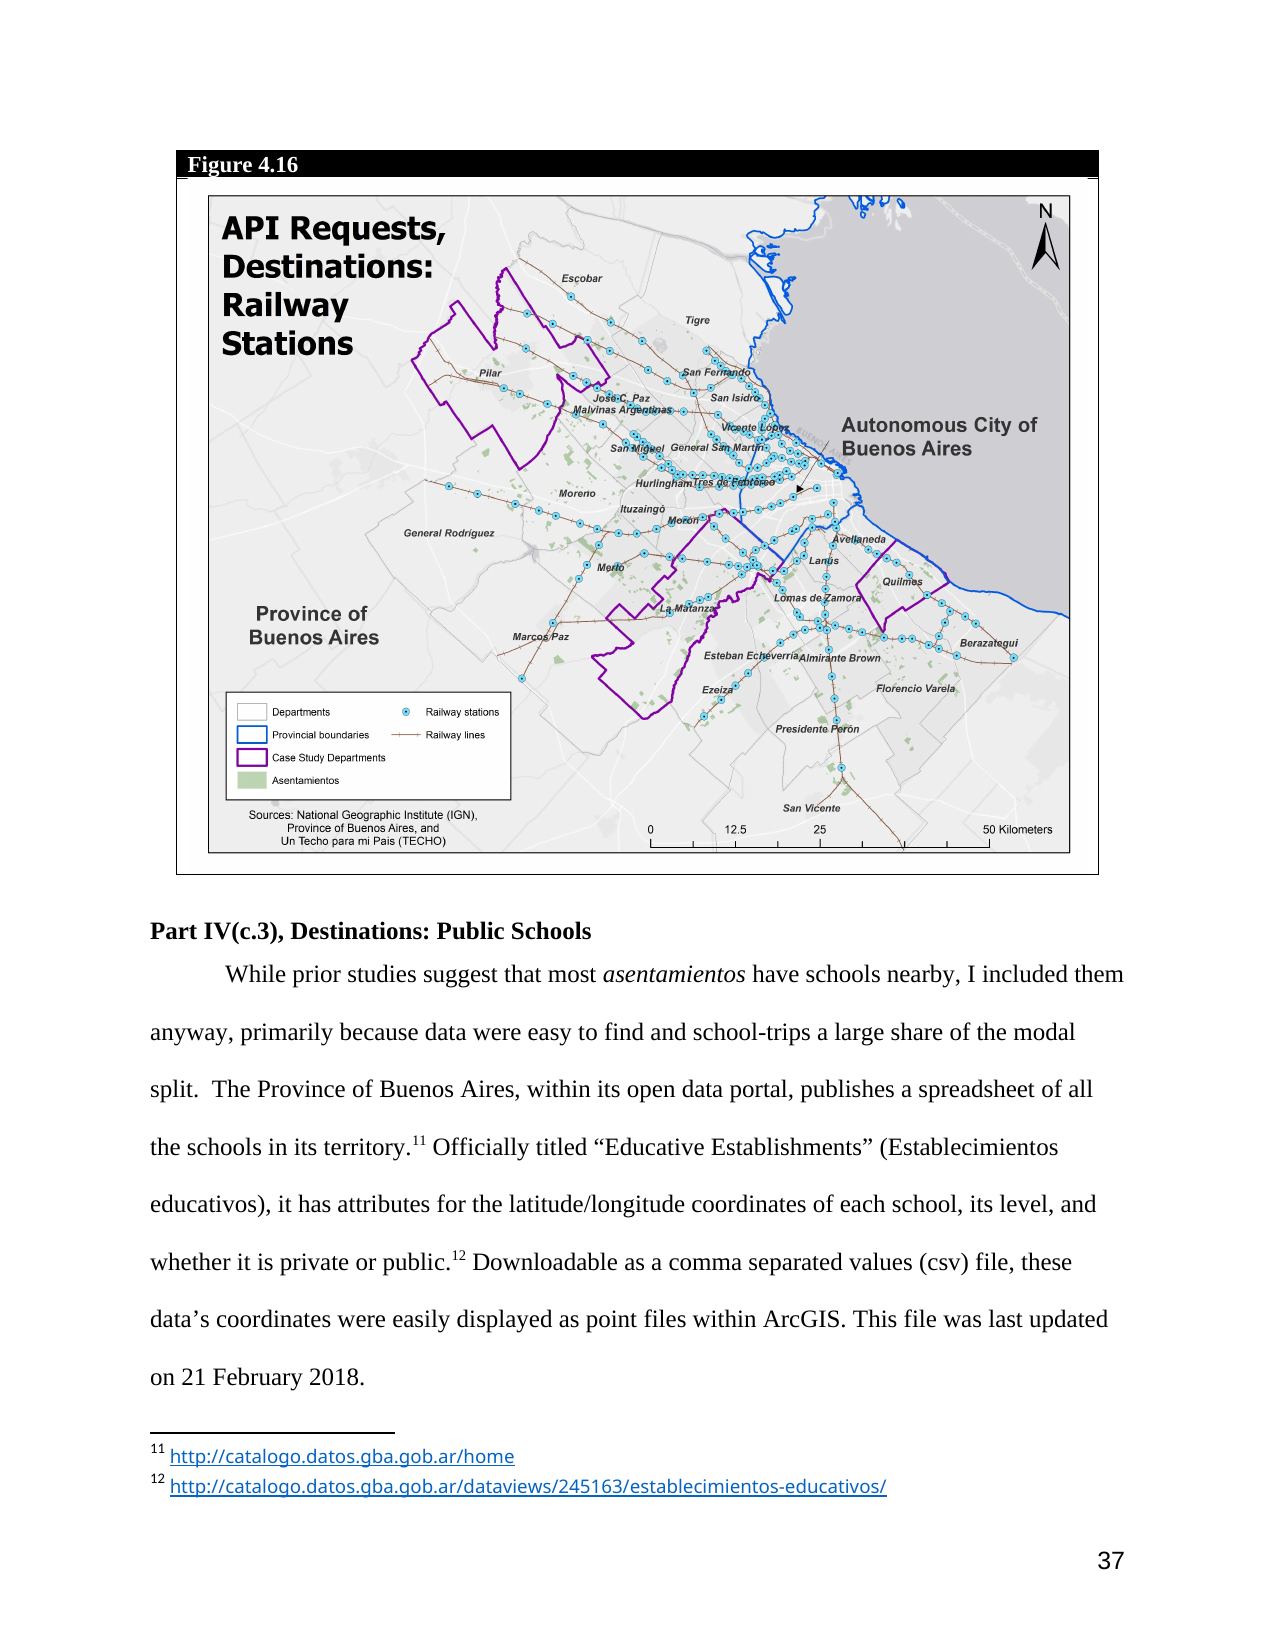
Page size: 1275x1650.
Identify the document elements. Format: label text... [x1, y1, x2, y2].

table_cell [1088, 179, 1098, 874]
text While prior studies suggest that most asentamientos have schools nearby, I included them anyway, primarily because data were easy to find and school-trips a large share of the modal split. The Province of Buenos Aires, within its open data portal, publishes a spreadsheet of all the schools in its territory. Officially titled “Educative Establishments” (Establecimientos educativos), it has attributes for the latitude/longitude coordinates of each school, its level, and whether it is private or public. Downloadable as a comma separated values (csv) file, these data’s coordinates were easily displayed as point files within ArcGIS. This file was last updated on 21 February 2018. [150, 959, 1125, 1391]
picture [187, 178, 1088, 874]
subtitle Part IV(c.3), Destinations: Public Schools [150, 916, 1125, 945]
table_header Figure 4.16 [177, 151, 1098, 177]
table_cell [177, 179, 187, 874]
